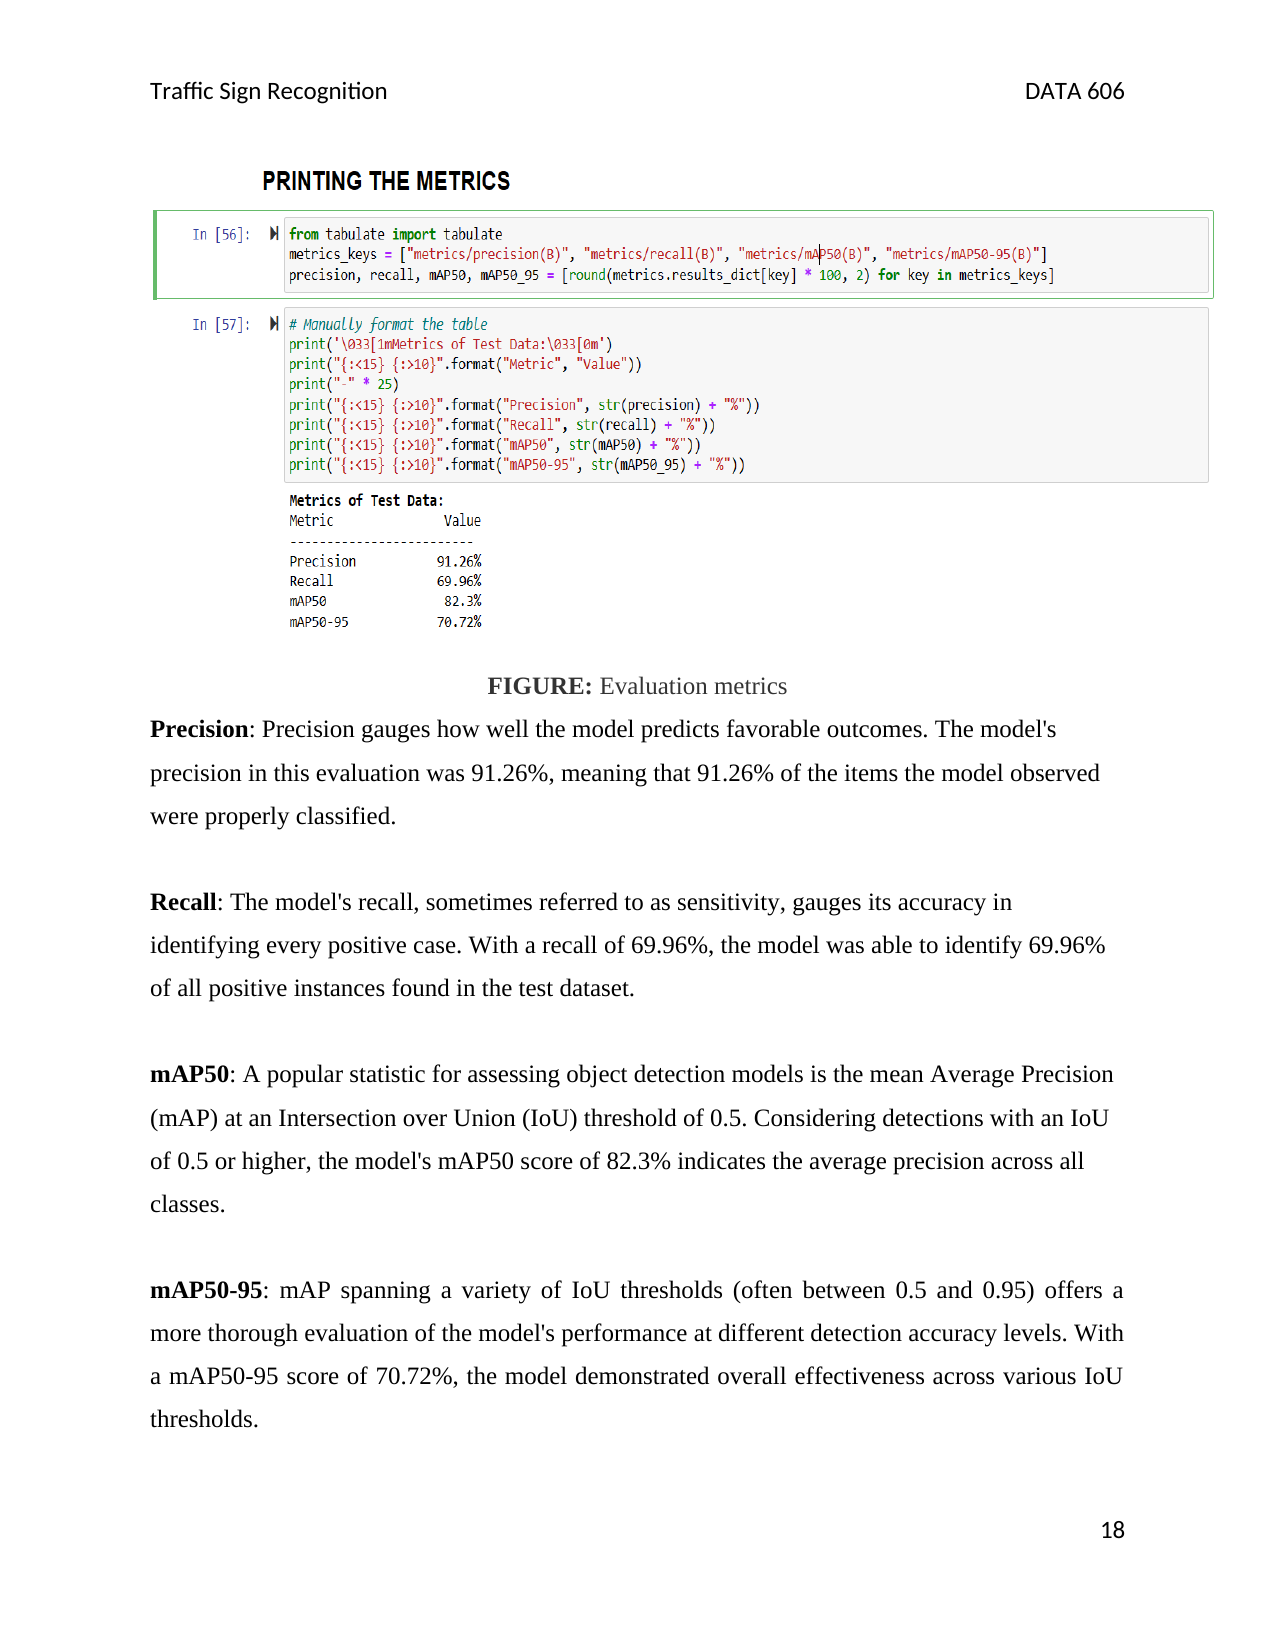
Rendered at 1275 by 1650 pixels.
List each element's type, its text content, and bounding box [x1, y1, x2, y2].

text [150, 1275, 1125, 1476]
picture [150, 150, 1219, 657]
text Precision: Precision gauges how well the model predicts favorable outcomes. The model's precision in this evaluation was 91.26%, meaning that 91.26% of the items the model observed were properly classified. Recall: The model's recall, sometimes referred to as sensitivity, gauges its accuracy in identifying every positive case. With a recall of 69.96%, the model was able to identify 69.96% of all positive instances found in the test dataset. mAP50: A popular statistic for assessing object detection models is the mean Average Precision (mAP) at an Intersection over Union (IoU) threshold of 0.5. Considering detections with an IoU of 0.5 or higher, the model's mAP50 score of 82.3% indicates the average precision across all classes. [150, 714, 1125, 1218]
text FIGURE: Evaluation metrics [150, 671, 1125, 700]
